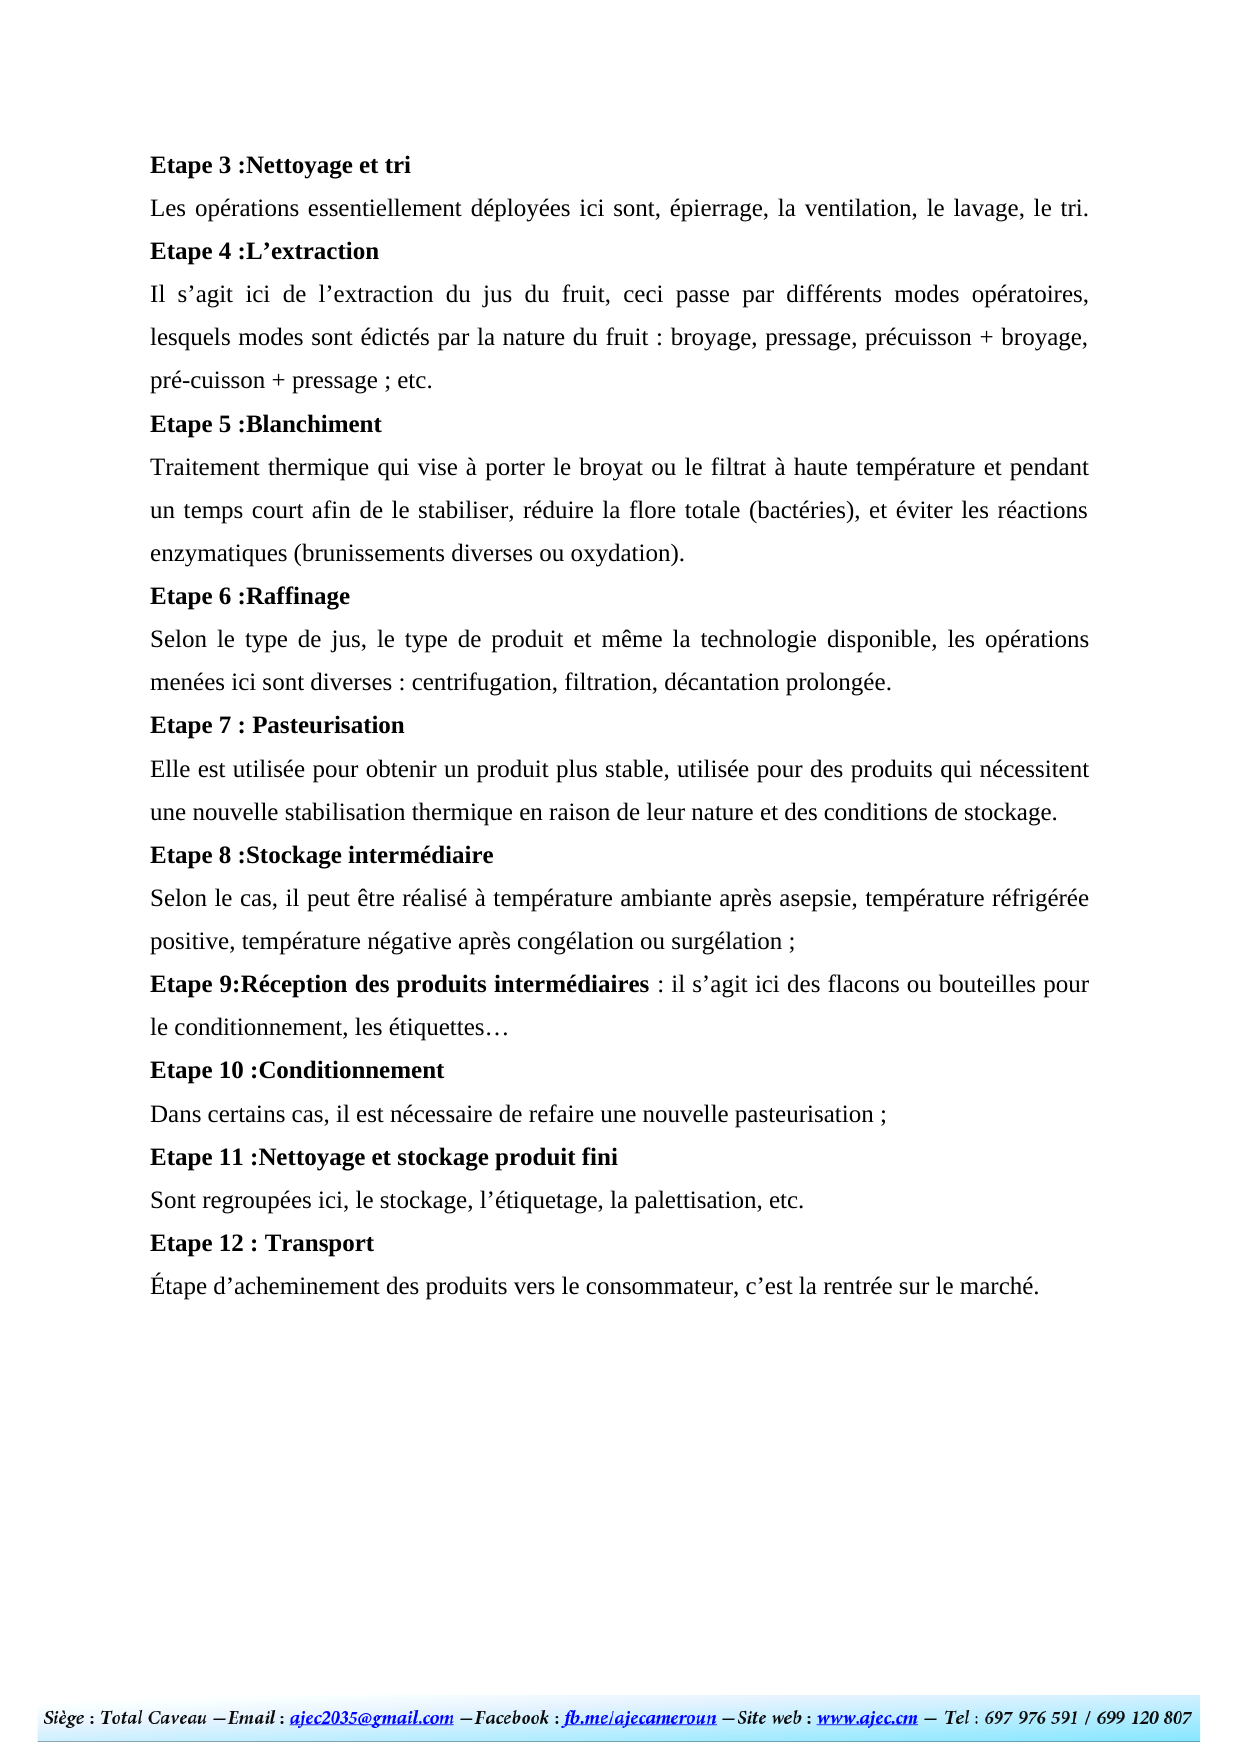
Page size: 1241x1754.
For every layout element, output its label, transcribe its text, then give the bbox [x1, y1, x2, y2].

text Il s’agit ici de l’extraction du jus du fruit, ceci passe par différents modes opératoires, lesquels modes sont édictés par la nature du fruit : broyage, pressage, précuisson + broyage, pré-cuisson + pressage ; etc. [150, 279, 1090, 394]
text Etape 11 :Nettoyage et stockage produit fini [150, 1142, 1090, 1171]
text Etape 6 :Raffinage [150, 581, 1090, 610]
text Traitement thermique qui vise à porter le broyat ou le filtrat à haute température et pendant un temps court afin de le stabiliser, réduire la flore totale (bactéries), et éviter les réactions enzymatiques (brunissements diverses ou oxydation). [150, 452, 1090, 567]
text Sont regroupées ici, le stockage, l’étiquetage, la palettisation, etc. [150, 1185, 1090, 1214]
text Elle est utilisée pour obtenir un produit plus stable, utilisée pour des produits qui nécessitent une nouvelle stabilisation thermique en raison de leur nature et des conditions de stockage. [150, 754, 1090, 826]
text Les opérations essentiellement déployées ici sont, épierrage, la ventilation, le lavage, le tri. Etape 4 :L’extraction [150, 193, 1090, 265]
picture [37, 1695, 1200, 1742]
text Etape 5 :Blanchiment [150, 409, 1090, 437]
text Etape 7 : Pasteurisation [150, 711, 1090, 739]
text Etape 9:Réception des produits intermédiaires : il s’agit ici des flacons ou bouteilles pour le conditionnement, les étiquettes… [150, 969, 1090, 1041]
text Etape 3 :Nettoyage et tri [150, 150, 1090, 179]
text Étape d’acheminement des produits vers le consommateur, c’est la rentrée sur le marché. [150, 1271, 1090, 1300]
text Selon le type de jus, le type de produit et même la technologie disponible, les opérations menées ici sont diverses : centrifugation, filtration, décantation prolongée. [150, 624, 1090, 696]
text Etape 8 :Stockage intermédiaire [150, 840, 1090, 869]
text Etape 10 :Conditionnement [150, 1056, 1090, 1084]
text Dans certains cas, il est nécessaire de refaire une nouvelle pasteurisation ; [150, 1099, 1090, 1127]
text Selon le cas, il peut être réalisé à température ambiante après asepsie, température réfrigérée positive, température négative après congélation ou surgélation ; [150, 883, 1090, 955]
text Etape 12 : Transport [150, 1228, 1090, 1257]
